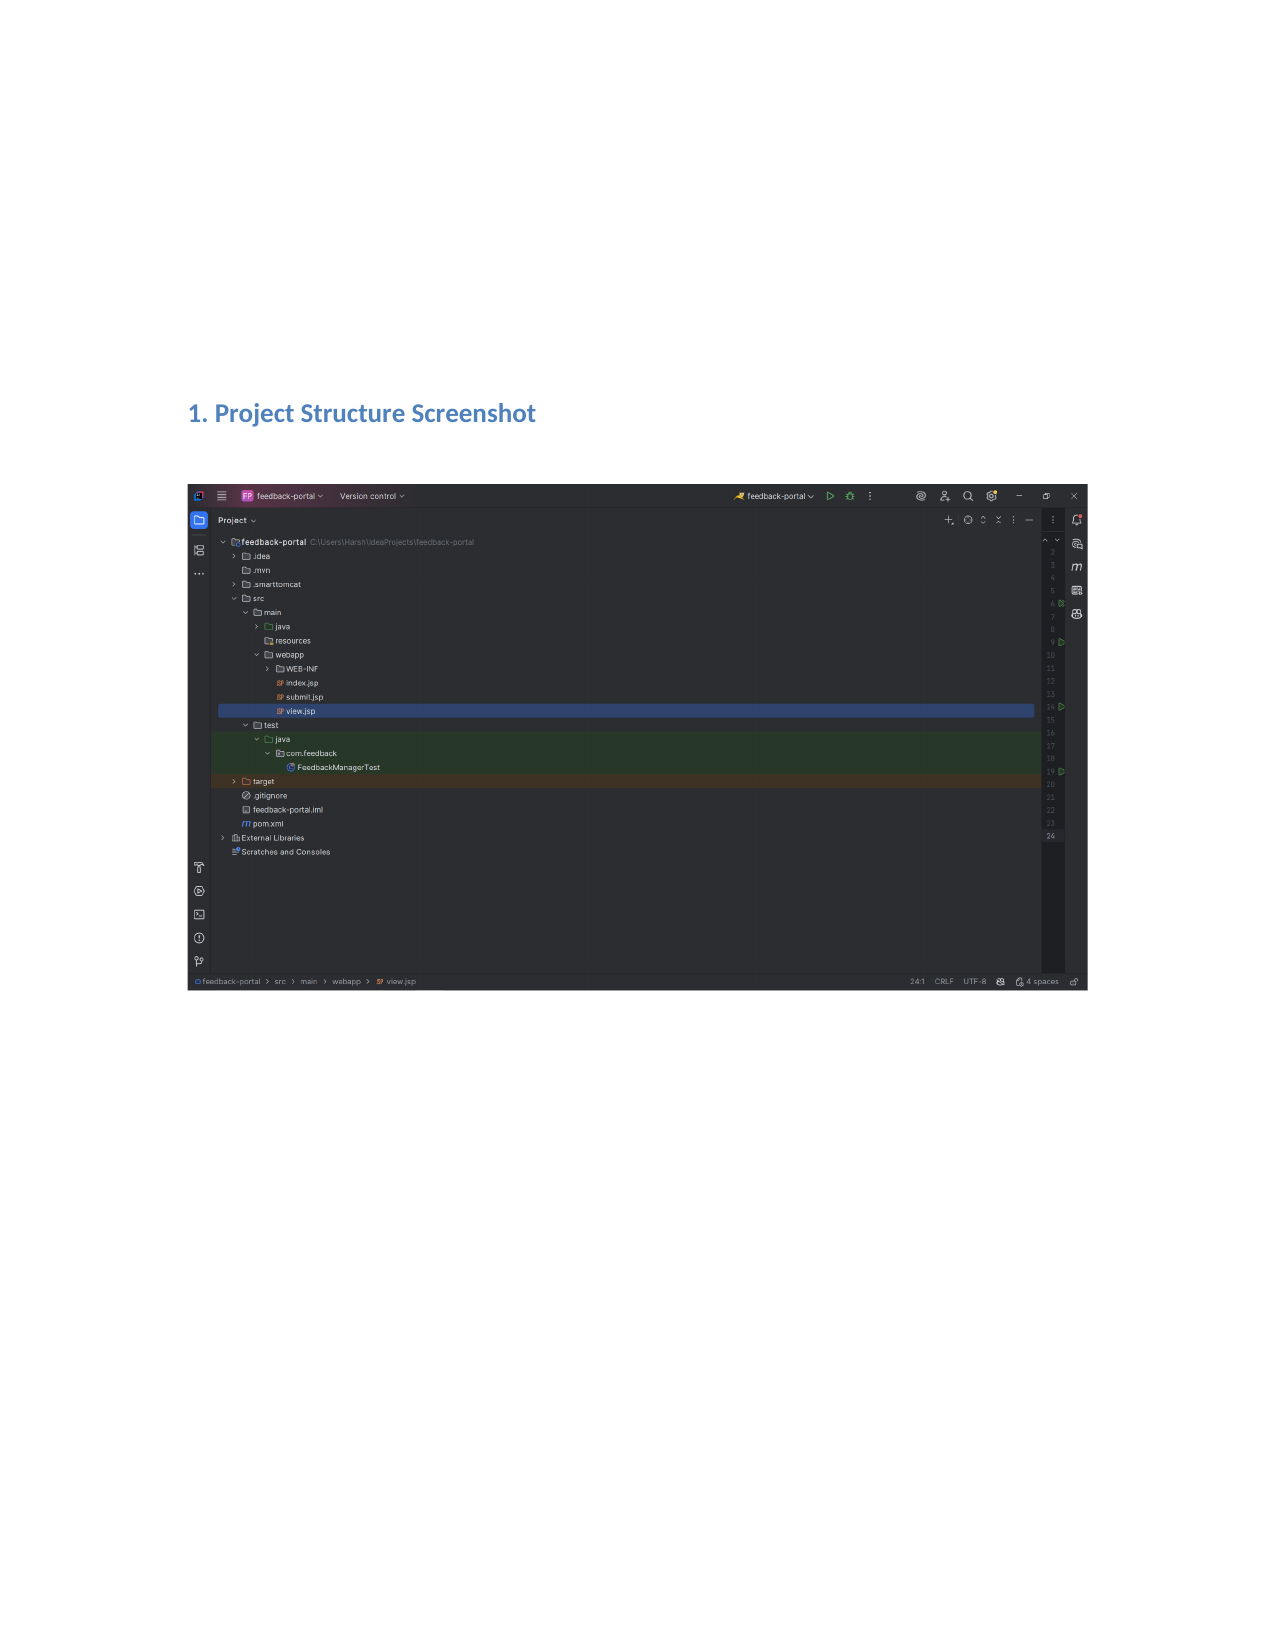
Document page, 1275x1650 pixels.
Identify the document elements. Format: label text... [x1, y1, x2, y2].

picture [187, 484, 1088, 991]
subtitle 1. Project Structure Screenshot [187, 396, 1087, 429]
